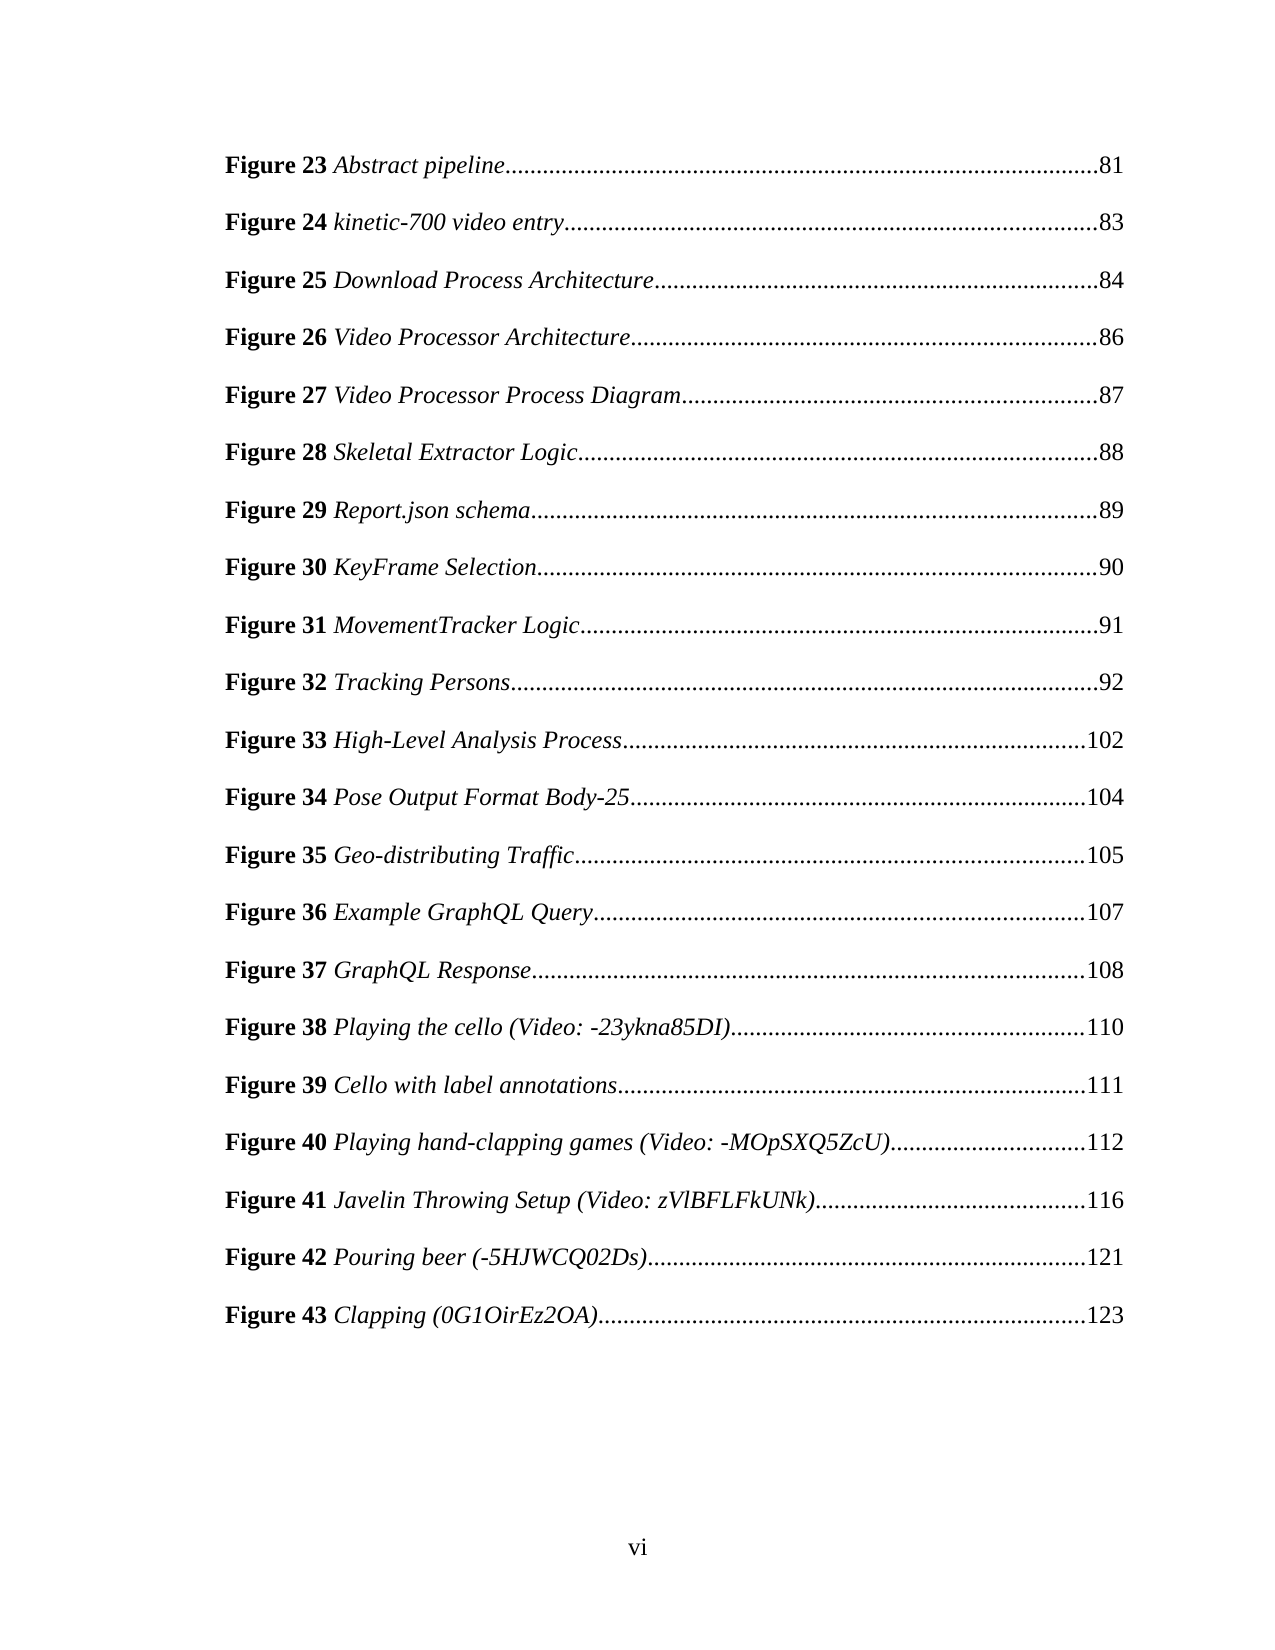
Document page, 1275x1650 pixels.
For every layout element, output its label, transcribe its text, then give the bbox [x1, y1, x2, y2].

text Figure 27 Video Processor Process Diagram 87 [150, 380, 1125, 409]
text Figure 35 Geo-distributing Traffic 105 [150, 840, 1125, 869]
text Figure 25 Download Process Architecture 84 [150, 265, 1125, 294]
text Figure 26 Video Processor Architecture 86 [150, 322, 1125, 351]
text Figure 34 Pose Output Format Body-25 104 [150, 782, 1125, 811]
text Figure 43 Clapping (0G1OirEz2OA) 123 [150, 1300, 1125, 1329]
text Figure 37 GraphQL Response 108 [150, 955, 1125, 984]
text Figure 42 Pouring beer (-5HJWCQ02Ds) 121 [150, 1242, 1125, 1271]
text Figure 29 Report.json schema 89 [150, 495, 1125, 524]
text Figure 32 Tracking Persons 92 [150, 667, 1125, 696]
text Figure 38 Playing the cello (Video: -23ykna85DI) 110 [150, 1012, 1125, 1041]
text Figure 28 Skeletal Extractor Logic 88 [150, 437, 1125, 466]
text Figure 39 Cello with label annotations 111 [150, 1070, 1125, 1099]
text Figure 36 Example GraphQL Query 107 [150, 897, 1125, 926]
text Figure 24 kinetic-700 video entry 83 [150, 207, 1125, 236]
text Figure 40 Playing hand-clapping games (Video: -MOpSXQ5ZcU) 112 [150, 1127, 1125, 1156]
text Figure 31 MovementTracker Logic 91 [150, 610, 1125, 639]
text Figure 23 Abstract pipeline 81 [150, 150, 1125, 179]
text Figure 30 KeyFrame Selection 90 [150, 552, 1125, 581]
text Figure 41 Javelin Throwing Setup (Video: zVlBFLFkUNk) 116 [150, 1185, 1125, 1214]
text Figure 33 High-Level Analysis Process 102 [150, 725, 1125, 754]
